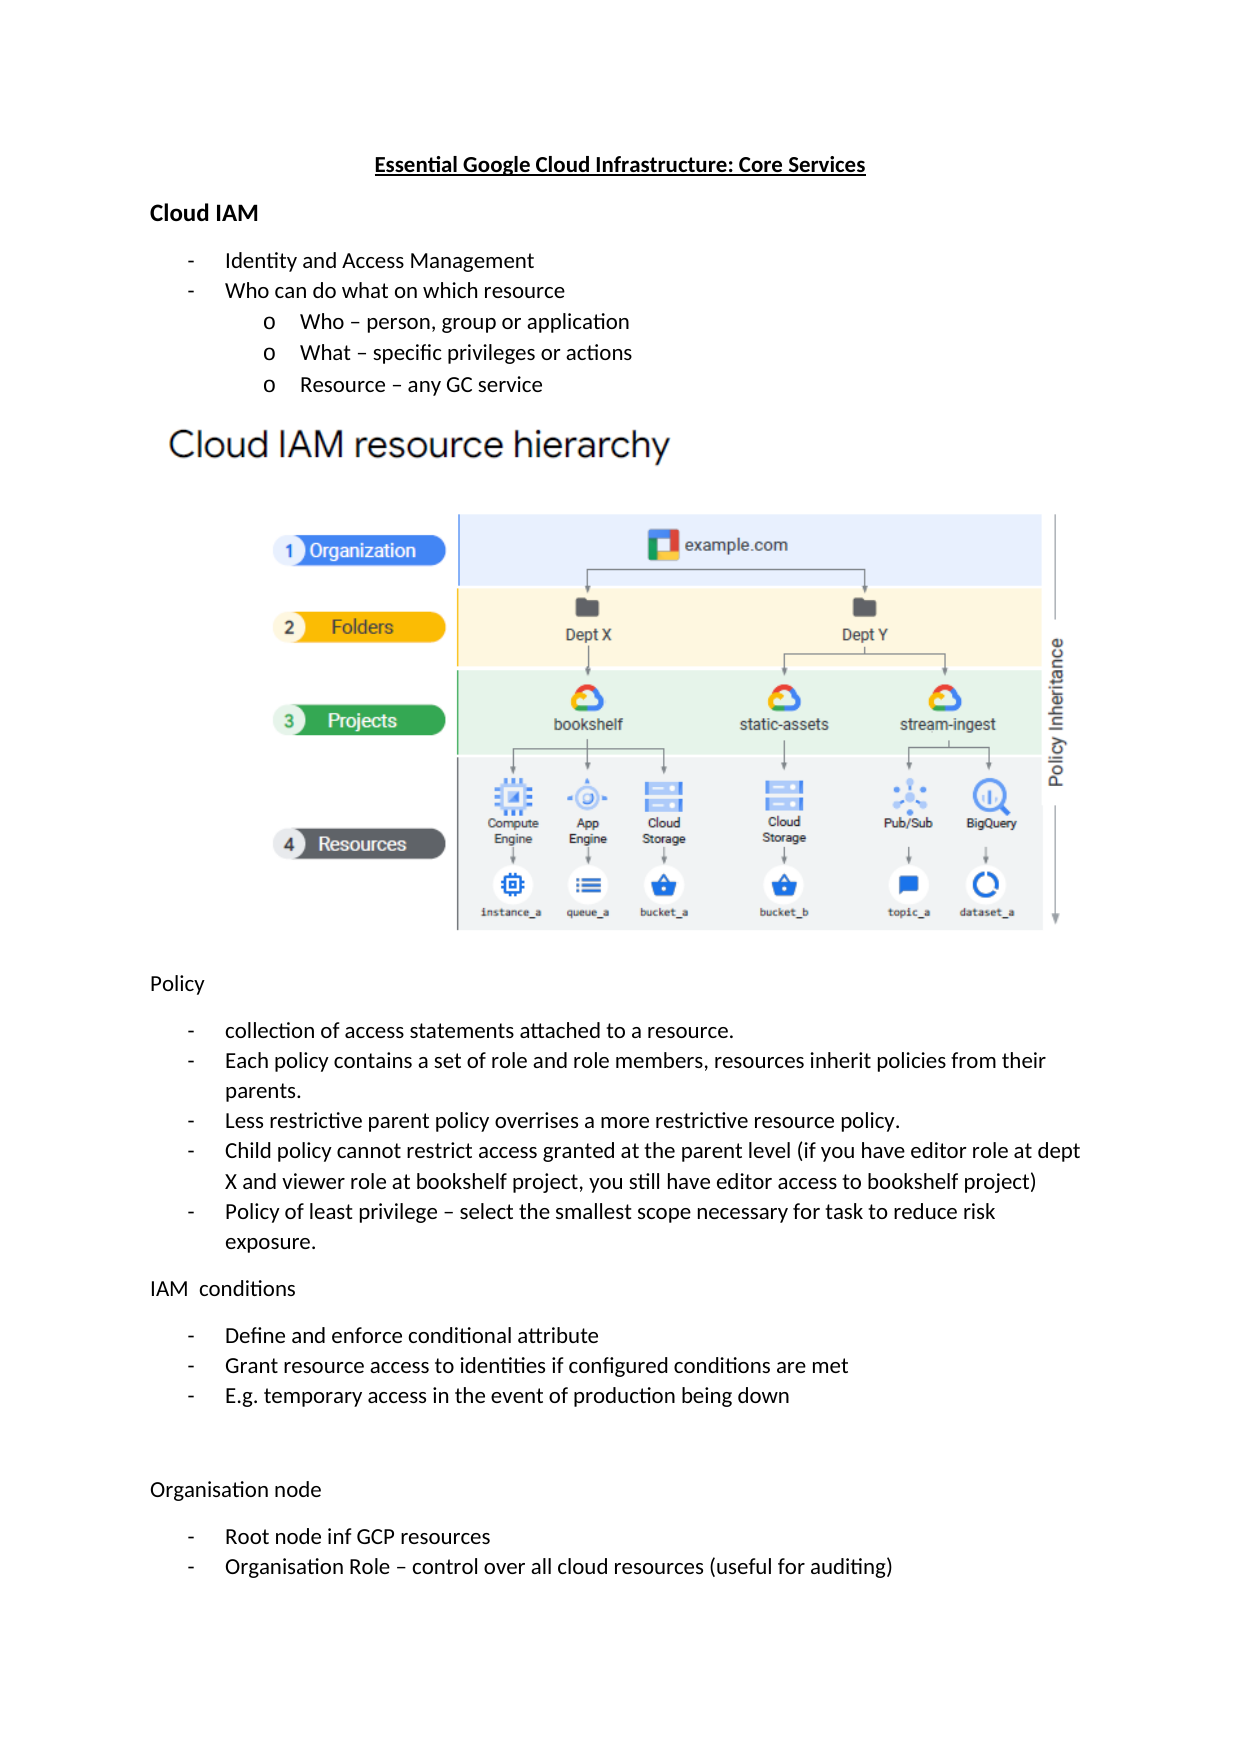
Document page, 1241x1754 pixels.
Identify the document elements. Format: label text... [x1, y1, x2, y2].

text Policy [150, 969, 1090, 997]
picture [150, 417, 1091, 951]
list Less restrictive parent policy overrises a more restrictive resource policy. [187, 1106, 1090, 1134]
list Each policy contains a set of role and role members, resources inherit policies from their parents. [187, 1046, 1090, 1104]
list Identity and Access Management [187, 246, 1090, 274]
list What – specific privileges or actions [262, 338, 1090, 367]
list Organisation Role – control over all cloud resources (useful for auditing) [187, 1552, 1090, 1580]
list collection of access statements attached to a resource. [187, 1016, 1090, 1044]
list Who can do what on which resource [187, 277, 1090, 305]
list Child policy cannot restrict access granted at the parent level (if you have editor role at dept X and viewer role at bookshelf project, you still have editor access to bookshelf project) [187, 1137, 1090, 1195]
list Who – person, group or application [262, 307, 1090, 336]
list Define and enforce conditional attribute [187, 1321, 1090, 1349]
list E.g. temporary access in the event of production being down [187, 1381, 1090, 1409]
text IAM conditions [150, 1274, 1090, 1302]
list Policy of least privilege – select the smallest scope necessary for task to reduce risk exposure. [187, 1197, 1090, 1255]
list Grant resource access to identities if configured conditions are met [187, 1351, 1090, 1379]
text Organisation node [150, 1475, 1090, 1503]
text Cloud IAM [150, 197, 1090, 227]
list Root node inf GCP resources [187, 1522, 1090, 1550]
text Essential Google Cloud Infrastructure: Core Services [150, 150, 1090, 178]
list Resource – any GC service [262, 370, 1090, 399]
